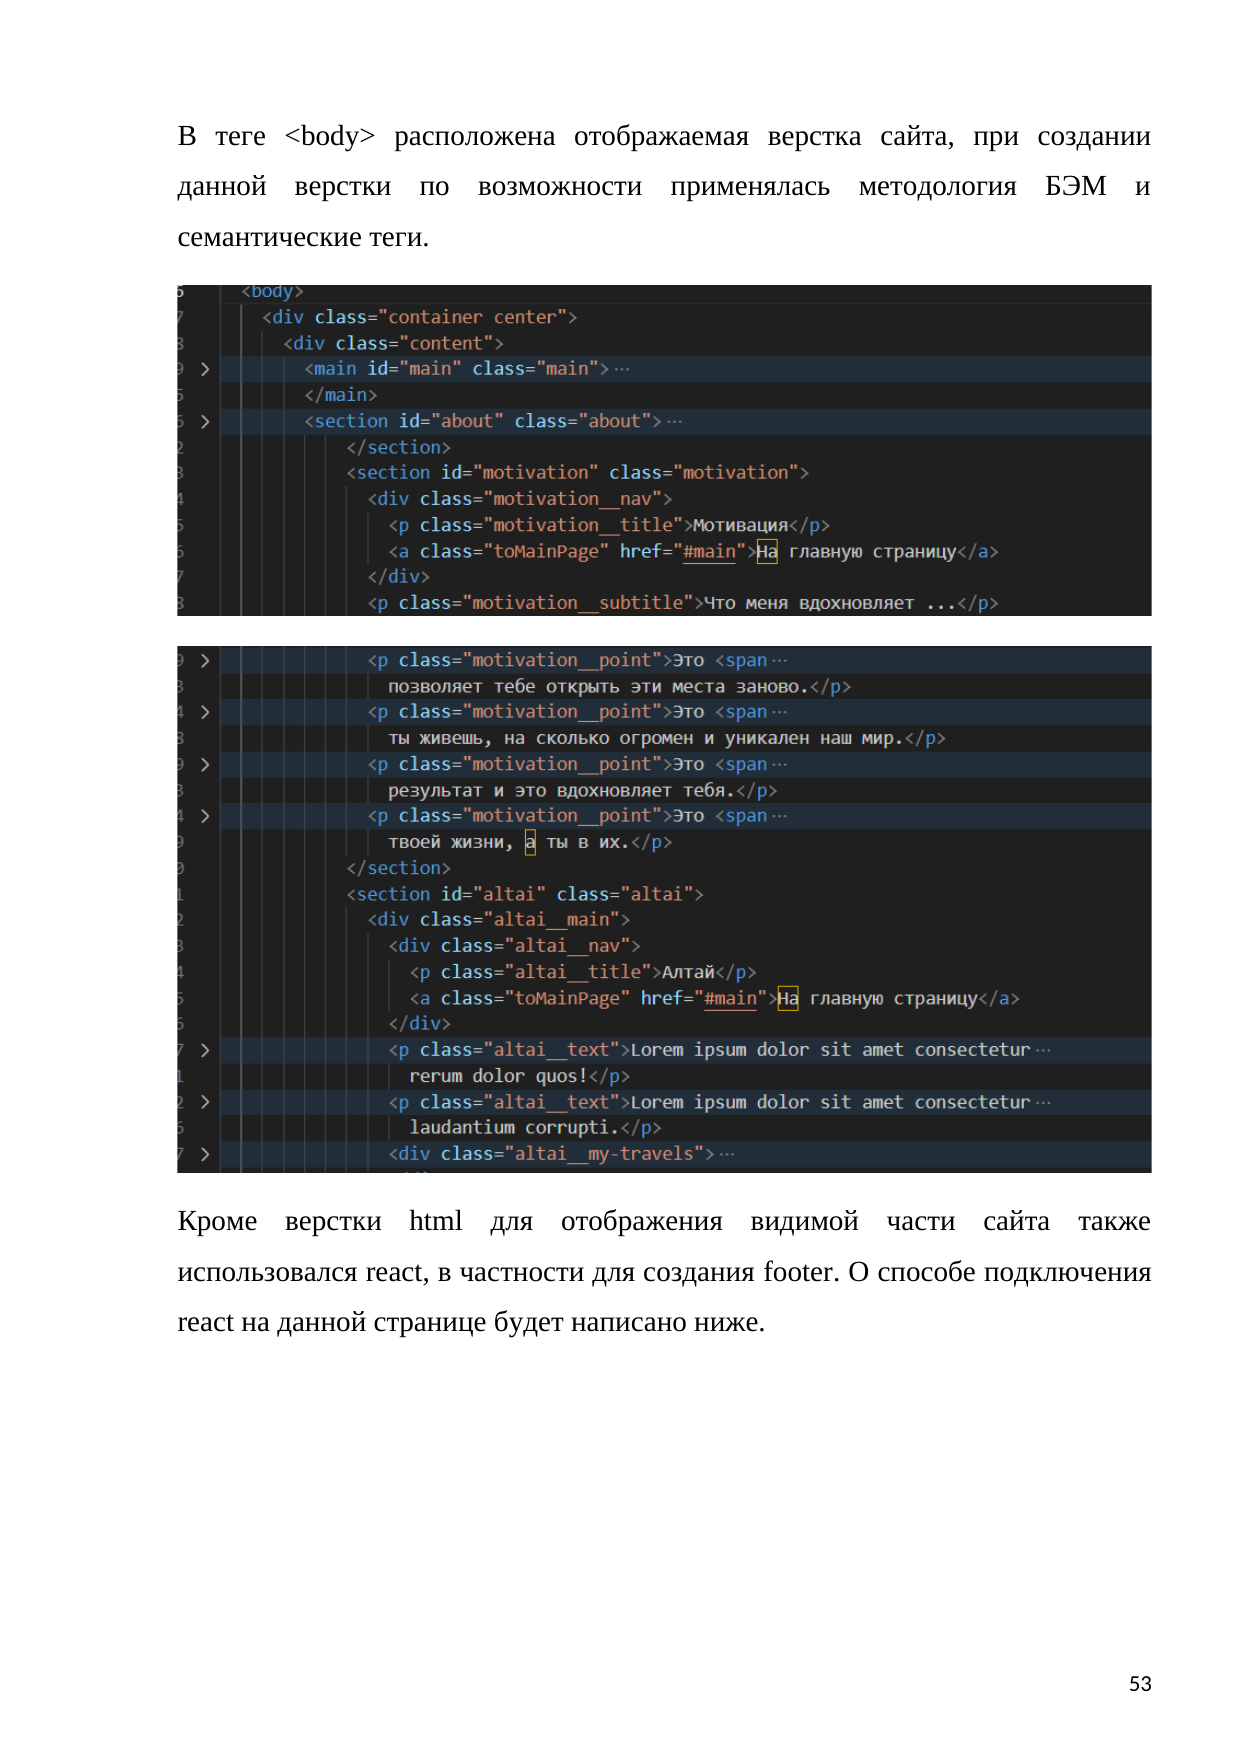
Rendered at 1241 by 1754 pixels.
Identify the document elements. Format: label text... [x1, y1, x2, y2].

picture [177, 285, 1152, 616]
text В теге <body> расположена отображаемая верстка сайта, при создании данной верстки по возможности применялась методология БЭМ и семантические теги. [177, 118, 1152, 252]
picture [177, 646, 1152, 1173]
text Кроме верстки html для отображения видимой части сайта также использовался react, в частности для создания footer. О способе подключения react на данной странице будет написано ниже. [177, 1203, 1152, 1337]
